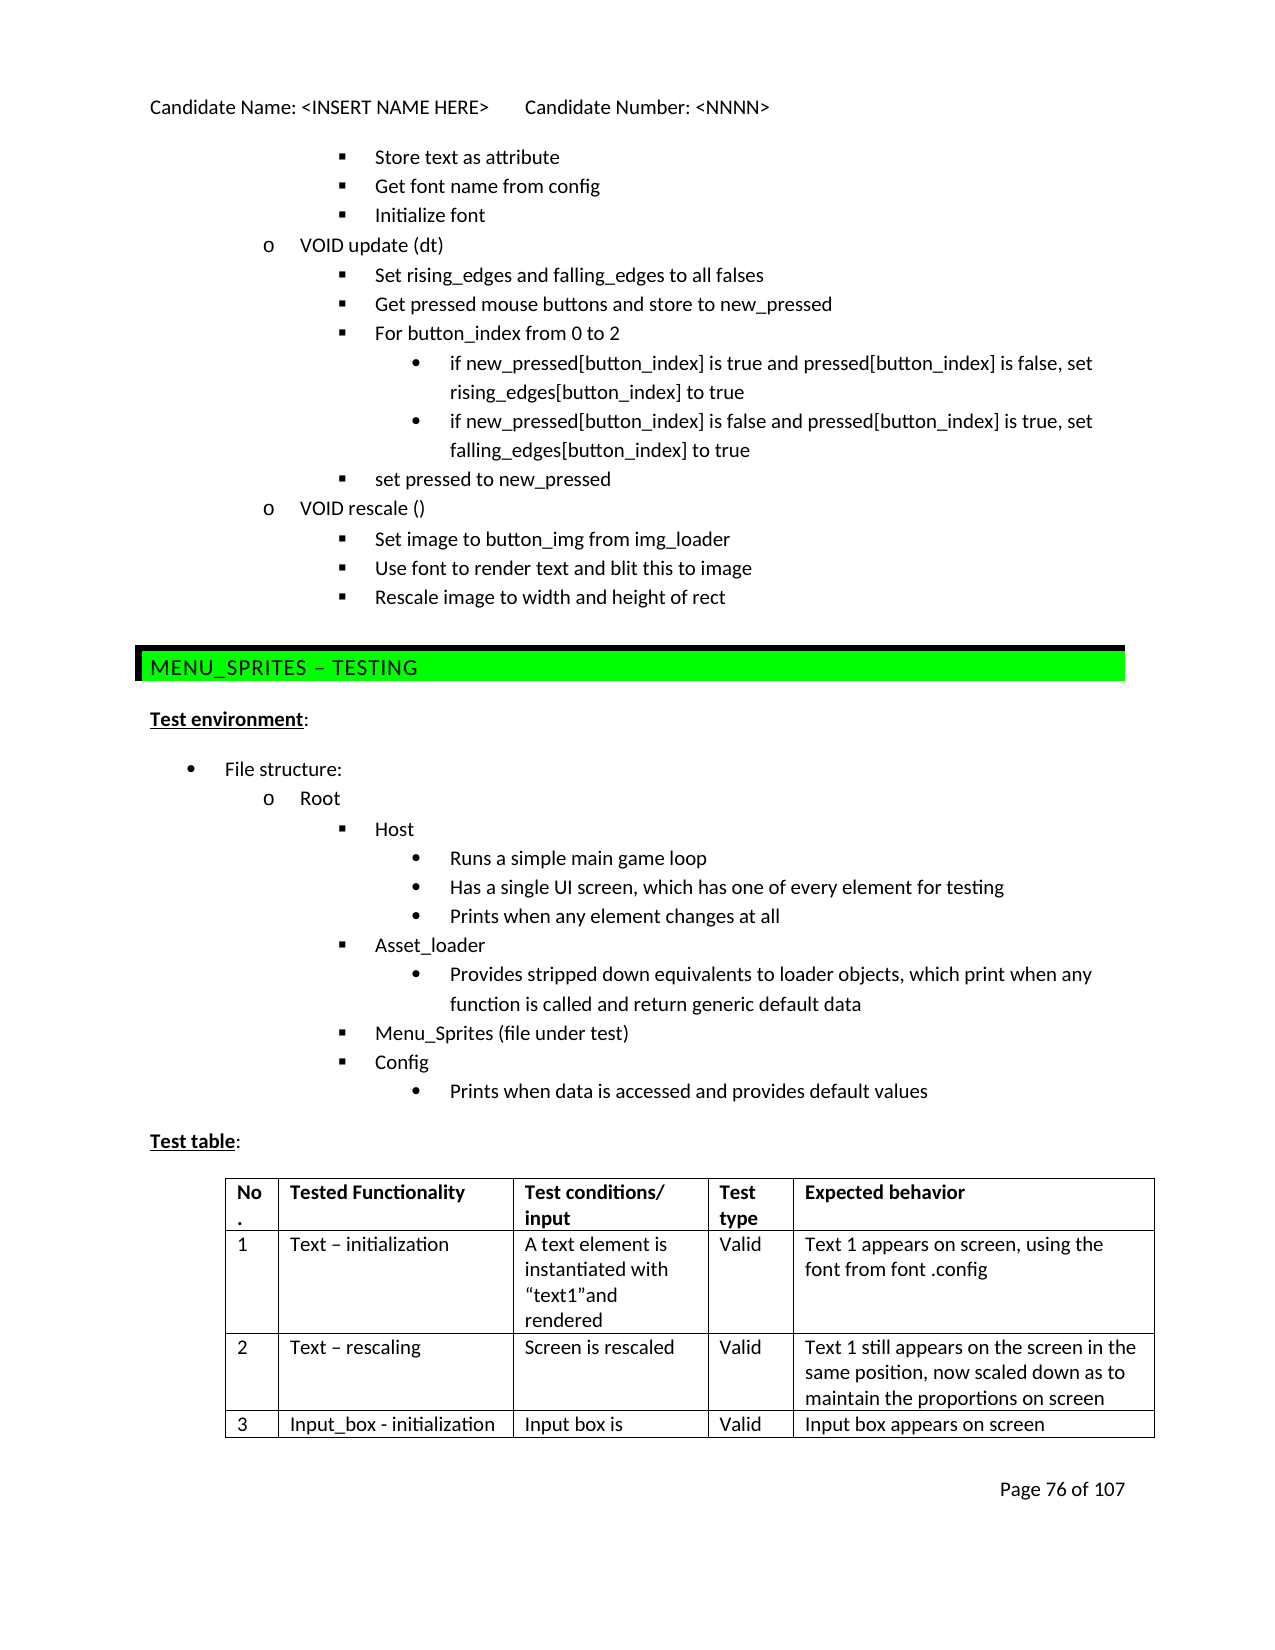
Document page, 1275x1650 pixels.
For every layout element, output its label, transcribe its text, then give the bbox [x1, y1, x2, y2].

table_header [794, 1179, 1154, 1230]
list Set image to button_img from img_loader [337, 526, 1125, 551]
list File structure: [187, 756, 1125, 782]
list Has a single UI screen, which has one of every element for testing [412, 874, 1125, 899]
list set pressed to new_pressed [337, 466, 1125, 492]
list Root [262, 785, 1125, 812]
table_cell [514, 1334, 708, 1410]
list Config [337, 1049, 1125, 1074]
list Initialize font [337, 203, 1125, 228]
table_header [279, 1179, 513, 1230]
list Store text as attribute [337, 144, 1125, 170]
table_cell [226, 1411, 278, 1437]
list Provides stripped down equivalents to loader objects, which print when any function is called and return generic default data [412, 962, 1125, 1016]
list For button_index from 0 to 2 [337, 321, 1125, 346]
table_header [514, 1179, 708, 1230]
list Runs a simple main game loop [412, 845, 1125, 870]
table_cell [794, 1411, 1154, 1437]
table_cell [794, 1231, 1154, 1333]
list VOID update (dt) [262, 232, 1125, 258]
list Rescale image to width and height of rect [337, 584, 1125, 610]
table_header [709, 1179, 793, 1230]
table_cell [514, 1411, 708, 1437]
list Get font name from config [337, 173, 1125, 199]
list VOID rescale () [262, 496, 1125, 522]
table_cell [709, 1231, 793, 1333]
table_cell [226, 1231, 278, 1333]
text Test environment: [150, 706, 1125, 732]
list Use font to render text and blit this to image [337, 555, 1125, 581]
list Menu_Sprites (file under test) [337, 1020, 1125, 1045]
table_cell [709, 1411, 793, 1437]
text Menu_Sprites – Testing [142, 651, 1125, 681]
list if new_pressed[button_index] is false and pressed[button_index] is true, set falling_edges[button_index] to true [412, 408, 1125, 463]
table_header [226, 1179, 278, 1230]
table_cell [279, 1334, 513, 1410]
list if new_pressed[button_index] is true and pressed[button_index] is false, set rising_edges[button_index] to true [412, 350, 1125, 404]
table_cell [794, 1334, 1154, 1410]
text Test table: [150, 1128, 1125, 1154]
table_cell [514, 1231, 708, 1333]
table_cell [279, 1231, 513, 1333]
list Get pressed mouse buttons and store to new_pressed [337, 291, 1125, 317]
list Host [337, 816, 1125, 841]
list Prints when data is accessed and provides default values [412, 1078, 1125, 1104]
list Asset_loader [337, 932, 1125, 958]
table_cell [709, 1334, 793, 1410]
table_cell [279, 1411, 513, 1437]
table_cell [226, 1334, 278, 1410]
list Prints when any element changes at all [412, 903, 1125, 929]
list Set rising_edges and falling_edges to all falses [337, 262, 1125, 288]
